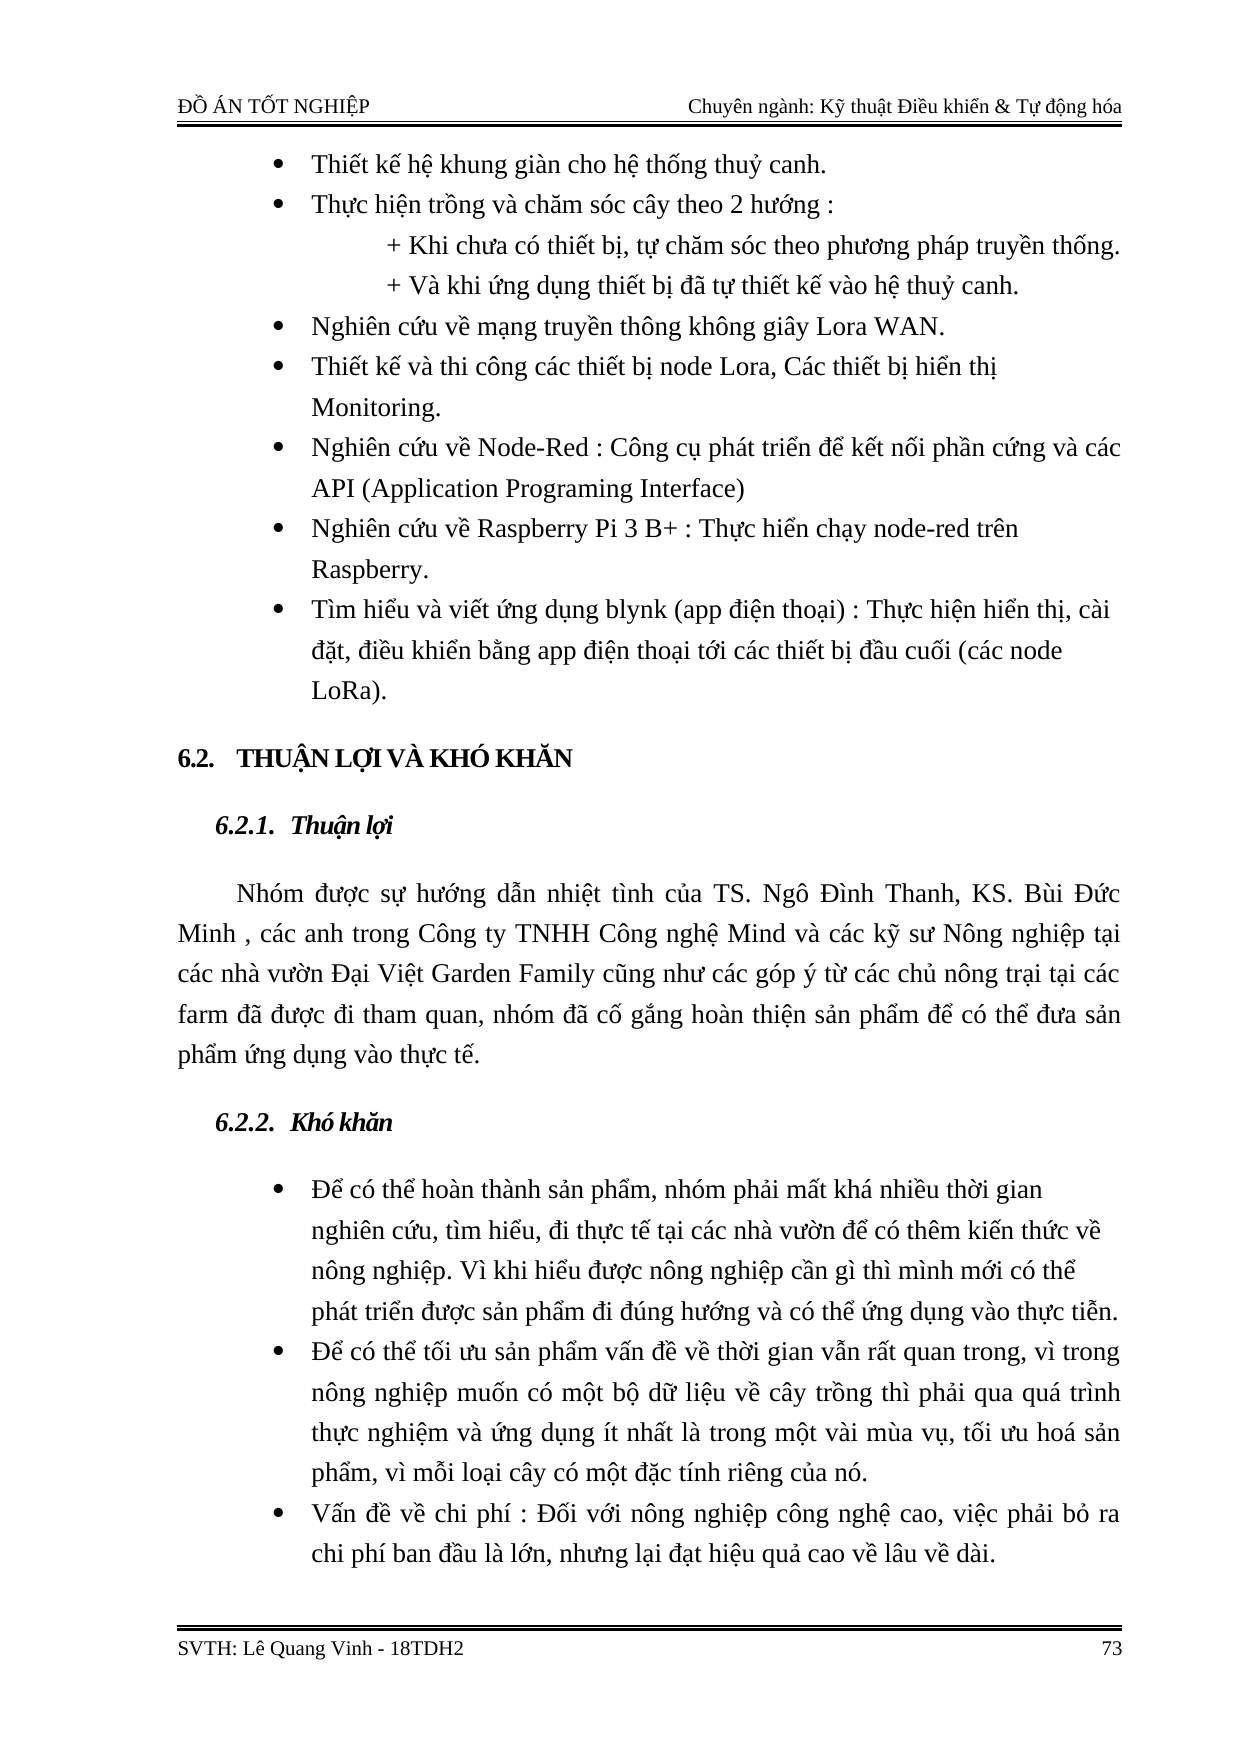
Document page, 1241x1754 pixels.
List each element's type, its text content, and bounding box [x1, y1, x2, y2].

list Để có thể tối ưu sản phẩm vấn đề về thời gian vẫn rất quan trong, vì trong nông nghiệp muốn có một bộ dữ liệu về cây trồng thì phải qua quá trình thực nghiệm và ứng dụng ít nhất là trong một vài mùa vụ, tối ưu hoá sản phẩm, vì mỗi loại cây có một đặc tính riêng của nó. [274, 1335, 1122, 1488]
list Nghiên cứu về Node-Red : Công cụ phát triển để kết nối phần cứng và các API (Application Programing Interface) [274, 431, 1122, 503]
list Nghiên cứu về mạng truyền thông không giây Lora WAN. [274, 310, 1122, 341]
list Thực hiện trồng và chăm sóc cây theo 2 hướng : [274, 188, 1122, 219]
list Vấn đề về chi phí : Đối với nông nghiệp công nghệ cao, việc phải bỏ ra chi phí ban đầu là lớn, nhưng lại đạt hiệu quả cao về lâu về dài. [274, 1497, 1122, 1568]
subtitle Thuận lợi [215, 809, 1122, 840]
subtitle Khó khăn [215, 1106, 1122, 1137]
list Thiết kế và thi công các thiết bị node Lora, Các thiết bị hiển thị Monitoring. [274, 350, 1122, 422]
list + Và khi ứng dụng thiết bị đã tự thiết kế vào hệ thuỷ canh. [386, 269, 1122, 301]
list + Khi chưa có thiết bị, tự chăm sóc theo phương pháp truyền thống. [386, 229, 1122, 260]
subtitle Thuận lợi và khó khăn [177, 742, 1122, 773]
list Tìm hiểu và viết ứng dụng blynk (app điện thoại) : Thực hiện hiển thị, cài đặt, điều khiển bằng app điện thoại tới các thiết bị đầu cuối (các node LoRa). [274, 593, 1122, 705]
list Nghiên cứu về Raspberry Pi 3 B+ : Thực hiển chạy node-red trên Raspberry. [274, 512, 1122, 584]
list Thiết kế hệ khung giàn cho hệ thống thuỷ canh. [274, 148, 1122, 179]
text Nhóm được sự hướng dẫn nhiệt tình của TS. Ngô Đình Thanh, KS. Bùi Đức Minh , các anh trong Công ty TNHH Công nghệ Mind và các kỹ sư Nông nghiệp tại các nhà vườn Đại Việt Garden Family cũng như các góp ý từ các chủ nông trại tại các farm đã được đi tham quan, nhóm đã cố gắng hoàn thiện sản phẩm để có thể đưa sản phẩm ứng dụng vào thực tế. [177, 877, 1122, 1069]
list Để có thể hoàn thành sản phẩm, nhóm phải mất khá nhiều thời gian nghiên cứu, tìm hiểu, đi thực tế tại các nhà vườn để có thêm kiến thức về nông nghiệp. Vì khi hiểu được nông nghiệp cần gì thì mình mới có thể phát triển được sản phẩm đi đúng hướng và có thể ứng dụng vào thực tiễn. [274, 1173, 1122, 1326]
